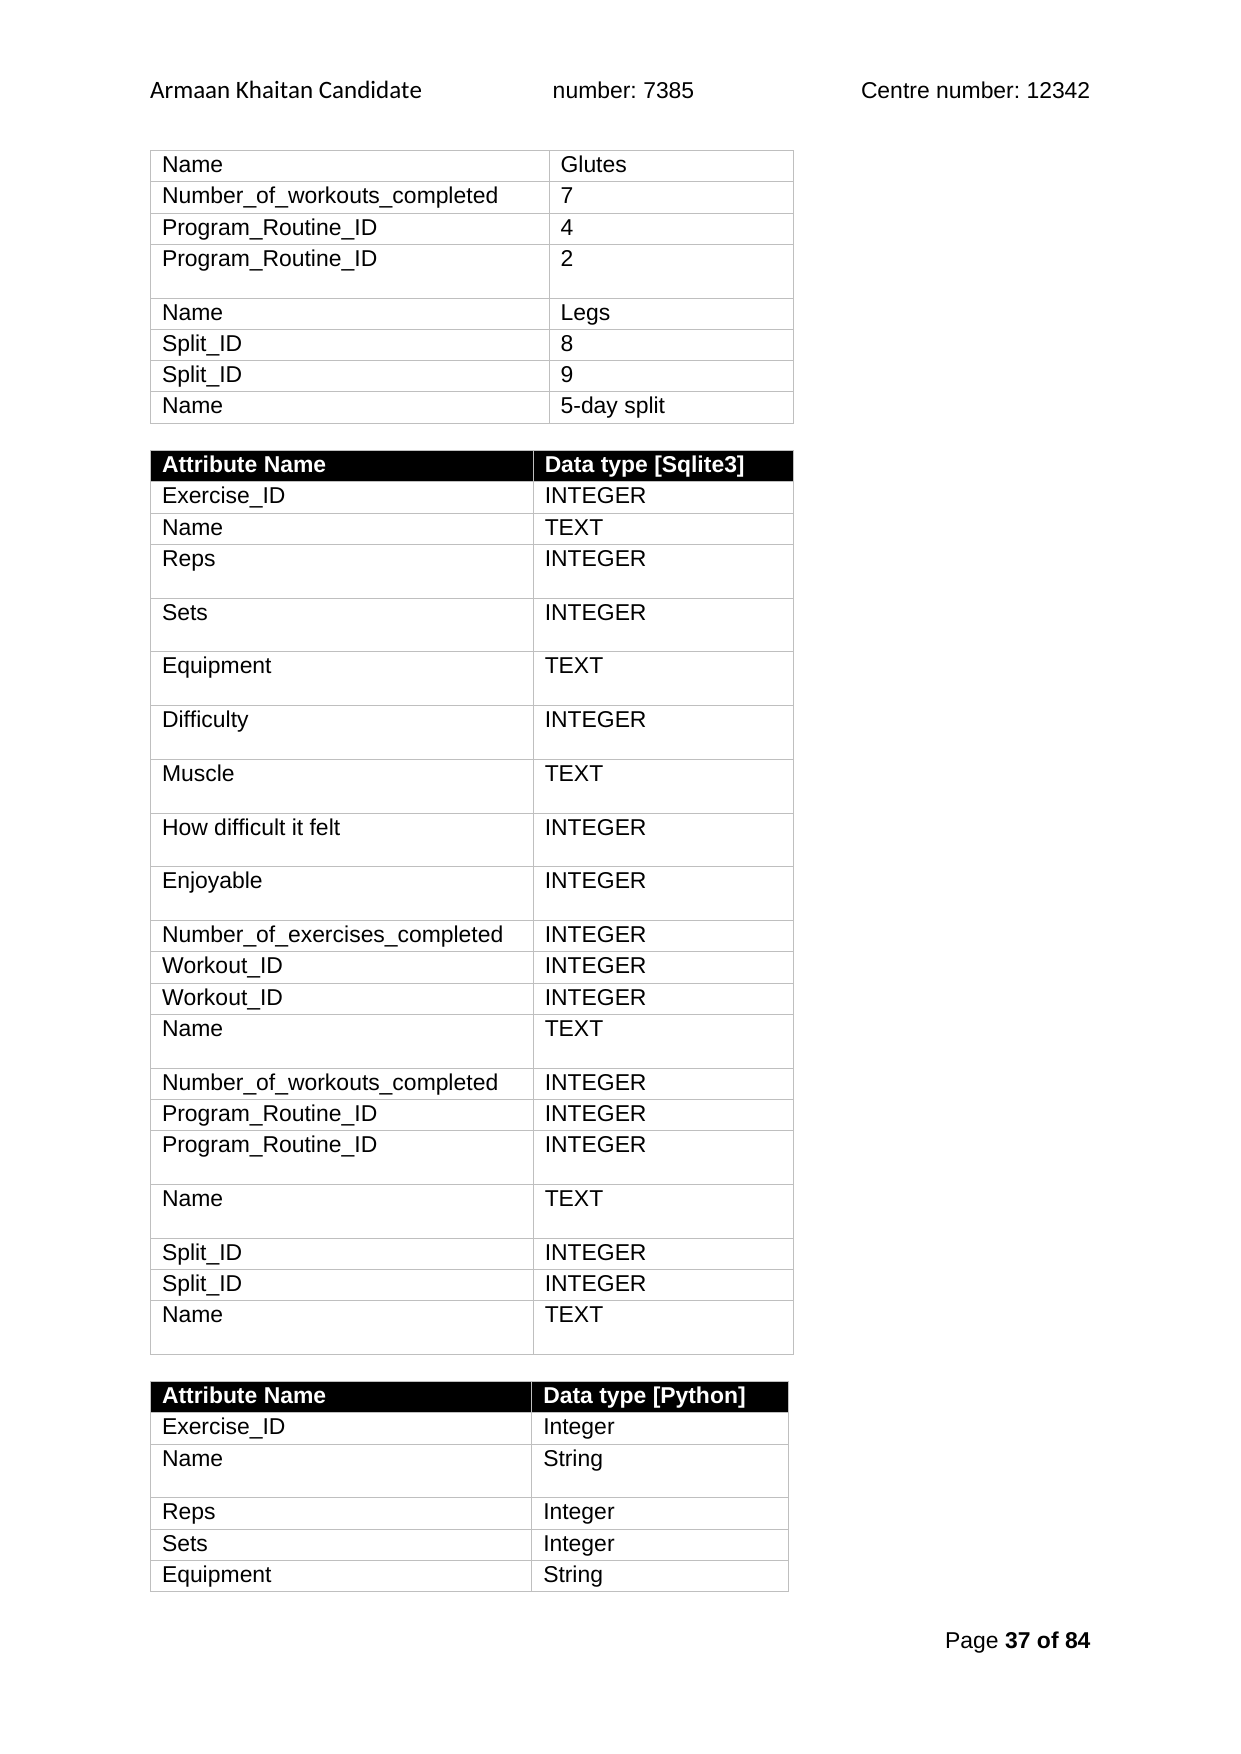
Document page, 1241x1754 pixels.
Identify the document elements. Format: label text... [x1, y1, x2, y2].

table_cell Difficulty [151, 706, 533, 759]
table_cell Integer [532, 1498, 788, 1528]
table_header Attribute Name [151, 451, 533, 481]
table_cell Name [151, 514, 533, 544]
table_cell Name [151, 1301, 533, 1354]
table_cell Legs [550, 299, 793, 329]
table_cell Name [151, 1185, 533, 1237]
table_cell Split_ID [151, 330, 549, 360]
table_cell String [532, 1561, 788, 1591]
table_cell 9 [550, 361, 793, 391]
table_cell Equipment [151, 1561, 531, 1591]
table_cell Sets [151, 1530, 531, 1560]
table_cell Integer [532, 1413, 788, 1443]
table_cell 8 [550, 330, 793, 360]
table_cell Exercise_ID [151, 1413, 531, 1443]
table_cell Integer [532, 1530, 788, 1560]
table_cell Split_ID [151, 361, 549, 391]
table_cell Program_Routine_ID [151, 245, 549, 297]
table_cell Number_of_workouts_completed [151, 182, 549, 212]
table_cell How difficult it felt [151, 814, 533, 866]
table_cell Reps [151, 545, 533, 597]
table_cell INTEGER [534, 545, 793, 597]
table_cell TEXT [534, 1301, 793, 1354]
table_cell Program_Routine_ID [151, 214, 549, 244]
table_cell Sets [151, 599, 533, 651]
table_cell 4 [550, 214, 793, 244]
table_header Data type [Python] [532, 1382, 788, 1412]
table_cell INTEGER [534, 1239, 793, 1269]
table_cell Split_ID [151, 1270, 533, 1300]
table_cell TEXT [534, 1015, 793, 1067]
table_cell INTEGER [534, 952, 793, 982]
table_cell Program_Routine_ID [151, 1100, 533, 1130]
table_cell Split_ID [151, 1239, 533, 1269]
table_cell INTEGER [534, 1270, 793, 1300]
table_cell Workout_ID [151, 952, 533, 982]
table_cell Name [151, 392, 549, 422]
table_cell Number_of_workouts_completed [151, 1069, 533, 1099]
table_cell TEXT [534, 514, 793, 544]
table_cell Program_Routine_ID [151, 1131, 533, 1184]
table_cell Name [151, 151, 549, 181]
table_cell Enjoyable [151, 867, 533, 920]
table_cell Name [151, 1445, 531, 1497]
table_cell String [532, 1445, 788, 1497]
table_cell INTEGER [534, 1069, 793, 1099]
table_cell INTEGER [534, 1100, 793, 1130]
table_cell Reps [151, 1498, 531, 1528]
table_cell 7 [550, 182, 793, 212]
table_cell Number_of_exercises_completed [151, 921, 533, 951]
table_cell 2 [550, 245, 793, 297]
table_cell 5-day split [550, 392, 793, 422]
table_cell INTEGER [534, 867, 793, 920]
table_cell INTEGER [534, 706, 793, 759]
table_cell INTEGER [534, 984, 793, 1014]
table_cell Name [151, 299, 549, 329]
table_header Data type [Sqlite3] [534, 451, 793, 481]
table_cell TEXT [534, 1185, 793, 1237]
table_cell INTEGER [534, 814, 793, 866]
table_cell TEXT [534, 652, 793, 705]
table_cell Equipment [151, 652, 533, 705]
table_cell INTEGER [534, 599, 793, 651]
table_cell Name [151, 1015, 533, 1067]
table_cell INTEGER [534, 482, 793, 512]
table_cell Workout_ID [151, 984, 533, 1014]
table_cell TEXT [534, 760, 793, 812]
table_cell Exercise_ID [151, 482, 533, 512]
table_cell Glutes [550, 151, 793, 181]
table_cell Muscle [151, 760, 533, 812]
table_cell INTEGER [534, 921, 793, 951]
table_header Attribute Name [151, 1382, 531, 1412]
table_cell INTEGER [534, 1131, 793, 1184]
